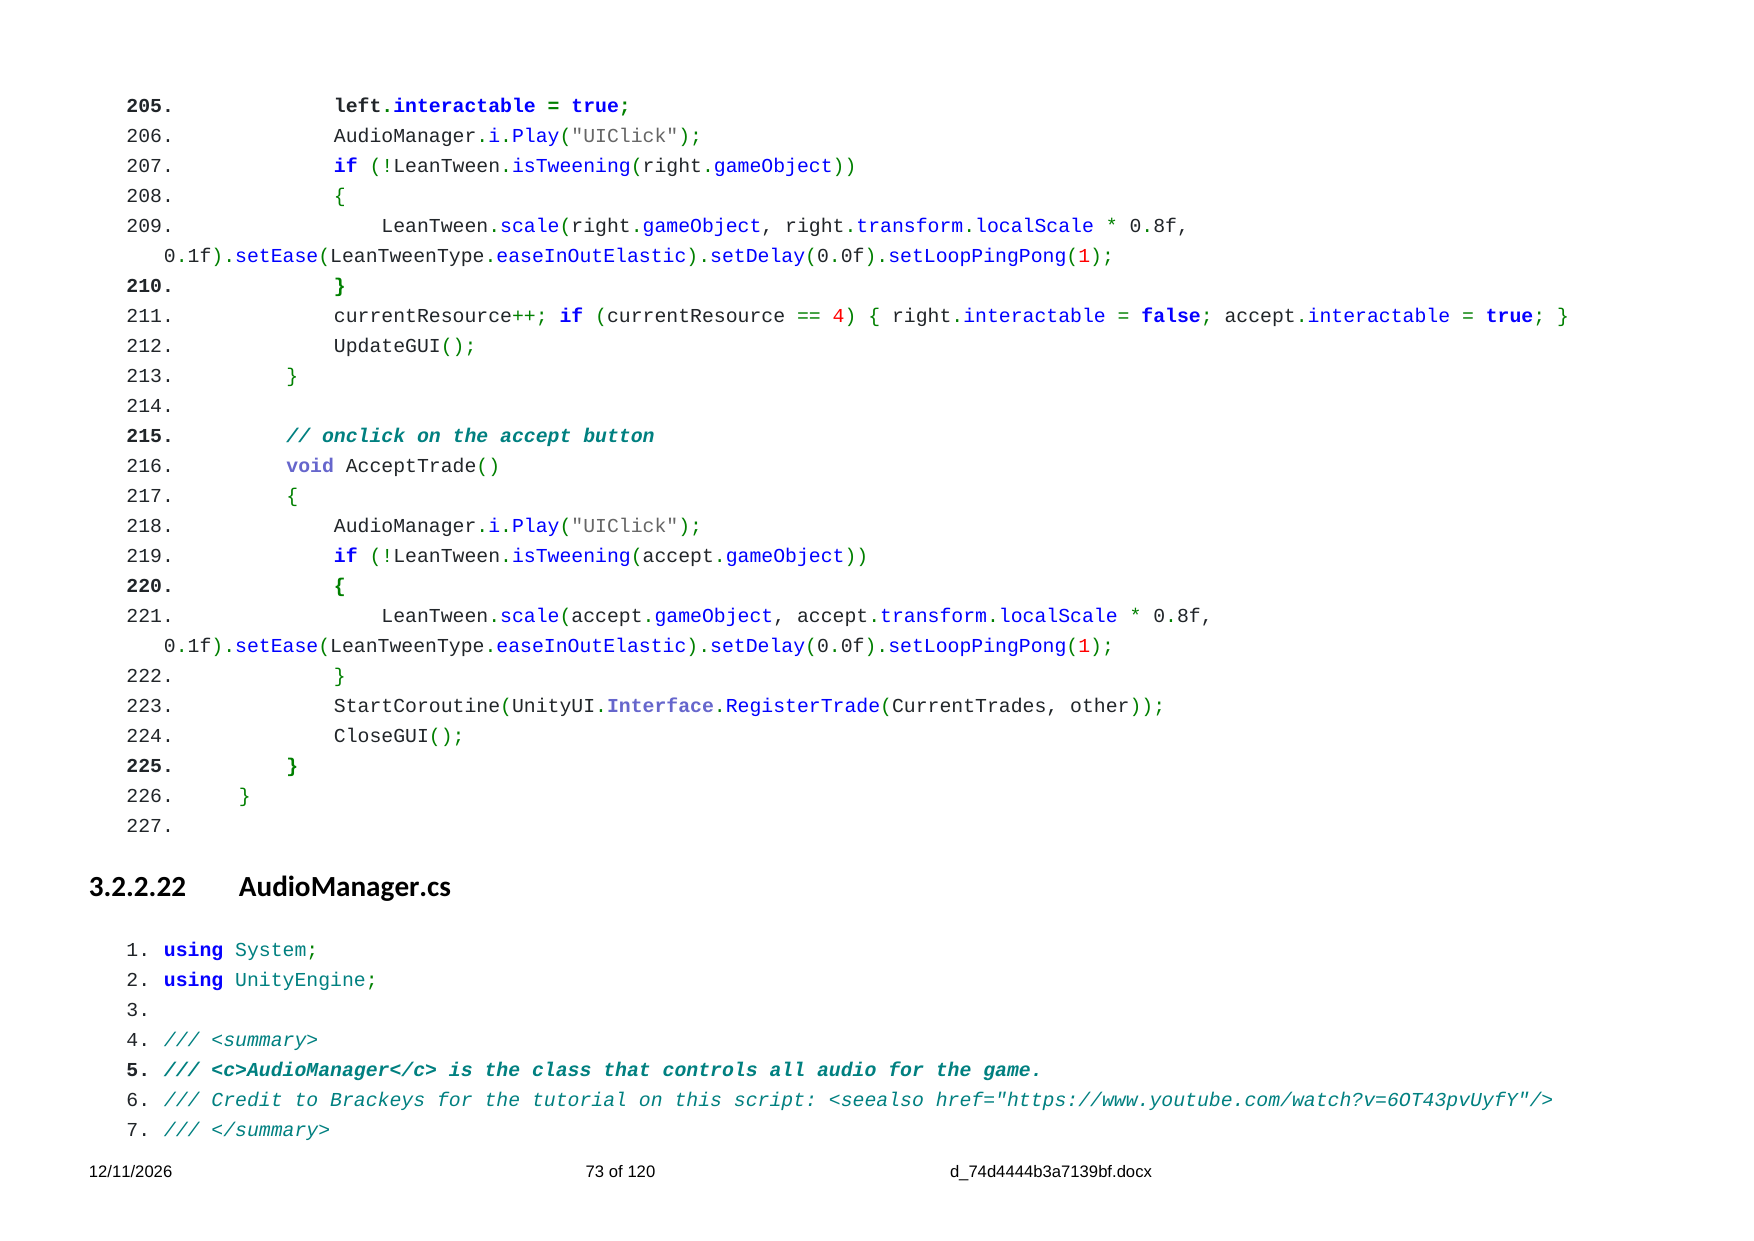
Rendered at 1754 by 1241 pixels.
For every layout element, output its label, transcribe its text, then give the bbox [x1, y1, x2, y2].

subtitle AudioManager.cs [89, 868, 1665, 903]
list { [126, 569, 1665, 599]
list /// <summary> [126, 1023, 1665, 1053]
list LeanTween.scale(right.gameObject, right.transform.localScale * 0.8f, 0.1f).setEase(LeanTweenType.easeInOutElastic).setDelay(0.0f).setLoopPingPong(1); [126, 209, 1665, 269]
list CloseGUI(); [126, 719, 1665, 749]
list currentResource++; if (currentResource == 4) { right.interactable = false; accept.interactable = true; } [126, 299, 1665, 329]
list { [126, 479, 1665, 509]
list UpdateGUI(); [126, 329, 1665, 359]
list LeanTween.scale(accept.gameObject, accept.transform.localScale * 0.8f, 0.1f).setEase(LeanTweenType.easeInOutElastic).setDelay(0.0f).setLoopPingPong(1); [126, 599, 1665, 659]
list if (!LeanTween.isTweening(right.gameObject)) [126, 149, 1665, 179]
list } [126, 269, 1665, 299]
list /// </summary> [126, 1113, 1665, 1143]
list { [126, 179, 1665, 209]
list StartCoroutine(UnityUI.Interface.RegisterTrade(CurrentTrades, other)); [126, 689, 1665, 719]
list // onclick on the accept button [126, 419, 1665, 449]
list void AcceptTrade() [126, 449, 1665, 479]
list } [126, 779, 1665, 809]
list AudioManager.i.Play("UIClick"); [126, 119, 1665, 149]
list using UnityEngine; [126, 963, 1665, 993]
list } [126, 749, 1665, 779]
list } [126, 659, 1665, 689]
list if (!LeanTween.isTweening(accept.gameObject)) [126, 539, 1665, 569]
list /// <c>AudioManager</c> is the class that controls all audio for the game. [126, 1053, 1665, 1083]
list AudioManager.i.Play("UIClick"); [126, 509, 1665, 539]
list left.interactable = true; [126, 89, 1665, 119]
list using System; [126, 933, 1665, 963]
list /// Credit to Brackeys for the tutorial on this script: <seealso href="https://www.youtube.com/watch?v=6OT43pvUyfY"/> [126, 1083, 1665, 1113]
list } [126, 359, 1665, 389]
